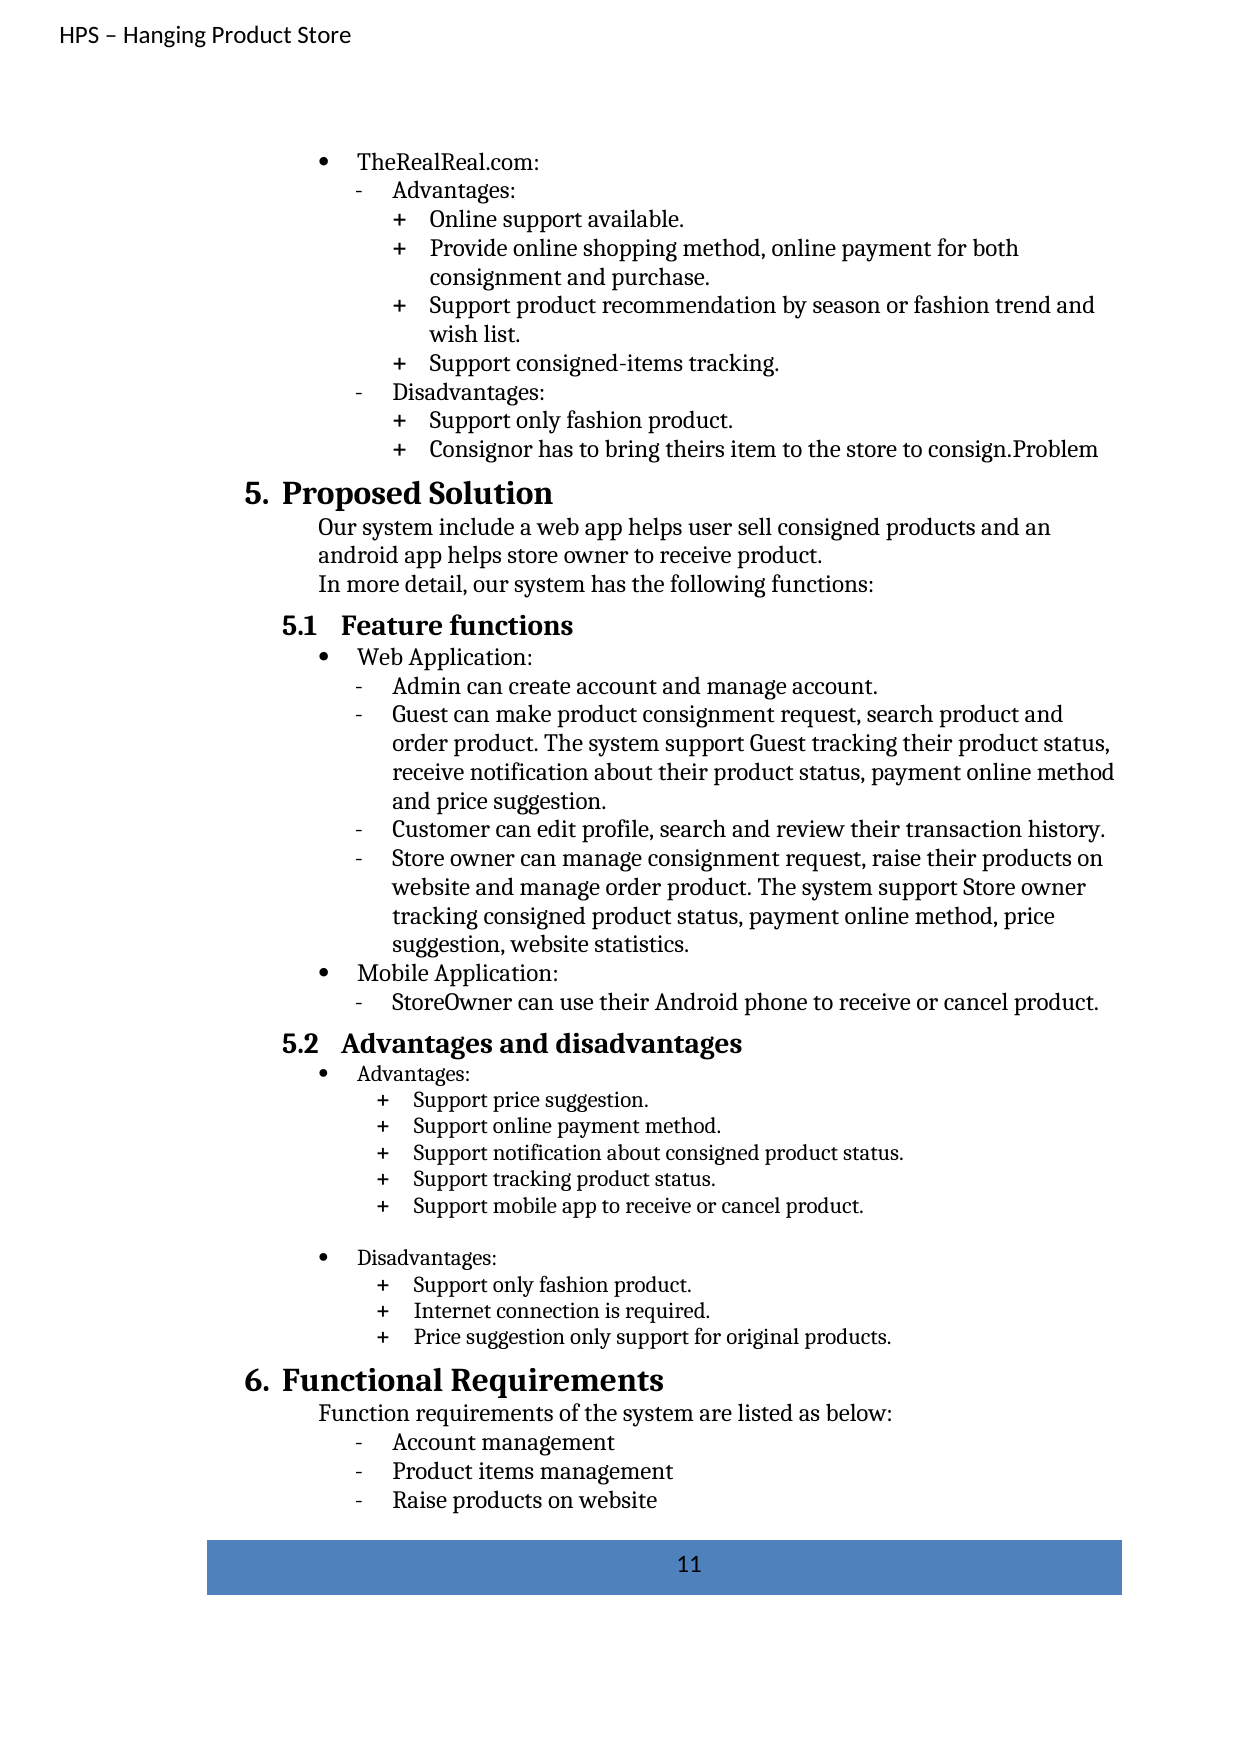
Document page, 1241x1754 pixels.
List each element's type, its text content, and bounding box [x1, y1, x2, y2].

list Admin can create account and manage account. [354, 672, 1122, 700]
list Product items management [354, 1457, 1122, 1486]
list Support notification about consigned product status. [376, 1140, 1122, 1166]
subtitle Functional Requirements [244, 1361, 1122, 1399]
list Support tracking product status. [376, 1166, 1122, 1192]
list TheRealReal.com: [319, 148, 1122, 176]
list Online support available. [392, 205, 1122, 234]
list Mobile Application: [319, 959, 1122, 988]
list Our system include a web app helps user sell consigned products and an android app helps store owner to receive product. [318, 513, 1122, 570]
list Disadvantages: [354, 378, 1122, 406]
list Customer can edit profile, search and review their transaction history. [354, 815, 1122, 844]
subtitle Proposed Solution [244, 474, 1122, 513]
list Account management [354, 1428, 1122, 1457]
list Internet connection is required. [376, 1298, 1122, 1324]
subtitle Feature functions [282, 609, 1122, 643]
list Raise products on website [354, 1486, 1122, 1514]
list Support mobile app to receive or cancel product. [376, 1192, 1122, 1219]
list Disadvantages: [319, 1245, 1122, 1271]
list Advantages: [354, 176, 1122, 205]
subtitle Advantages and disadvantages [282, 1027, 1122, 1061]
list Support product recommendation by season or fashion trend and wish list. [392, 291, 1122, 349]
list In more detail, our system has the following functions: [318, 570, 1122, 599]
list Function requirements of the system are listed as below: [318, 1399, 1122, 1428]
list Store owner can manage consignment request, raise their products on website and manage order product. The system support Store owner tracking consigned product status, payment online method, price suggestion, website statistics. [354, 844, 1122, 959]
list StoreOwner can use their Android phone to receive or cancel product. [354, 988, 1122, 1017]
list Price suggestion only support for original products. [376, 1324, 1122, 1351]
list Support online payment method. [376, 1113, 1122, 1140]
list Support only fashion product. [392, 406, 1122, 435]
list Support only fashion product. [376, 1271, 1122, 1298]
list Web Application: [319, 643, 1122, 672]
list Support consigned-items tracking. [392, 349, 1122, 378]
list Consignor has to bring theirs item to the store to consign.Problem [392, 435, 1122, 464]
list Support price suggestion. [376, 1087, 1122, 1113]
list Provide online shopping method, online payment for both consignment and purchase. [392, 234, 1122, 291]
list Guest can make product consignment request, search product and order product. The system support Guest tracking their product status, receive notification about their product status, payment online method and price suggestion. [354, 700, 1122, 815]
list Advantages: [319, 1061, 1122, 1087]
